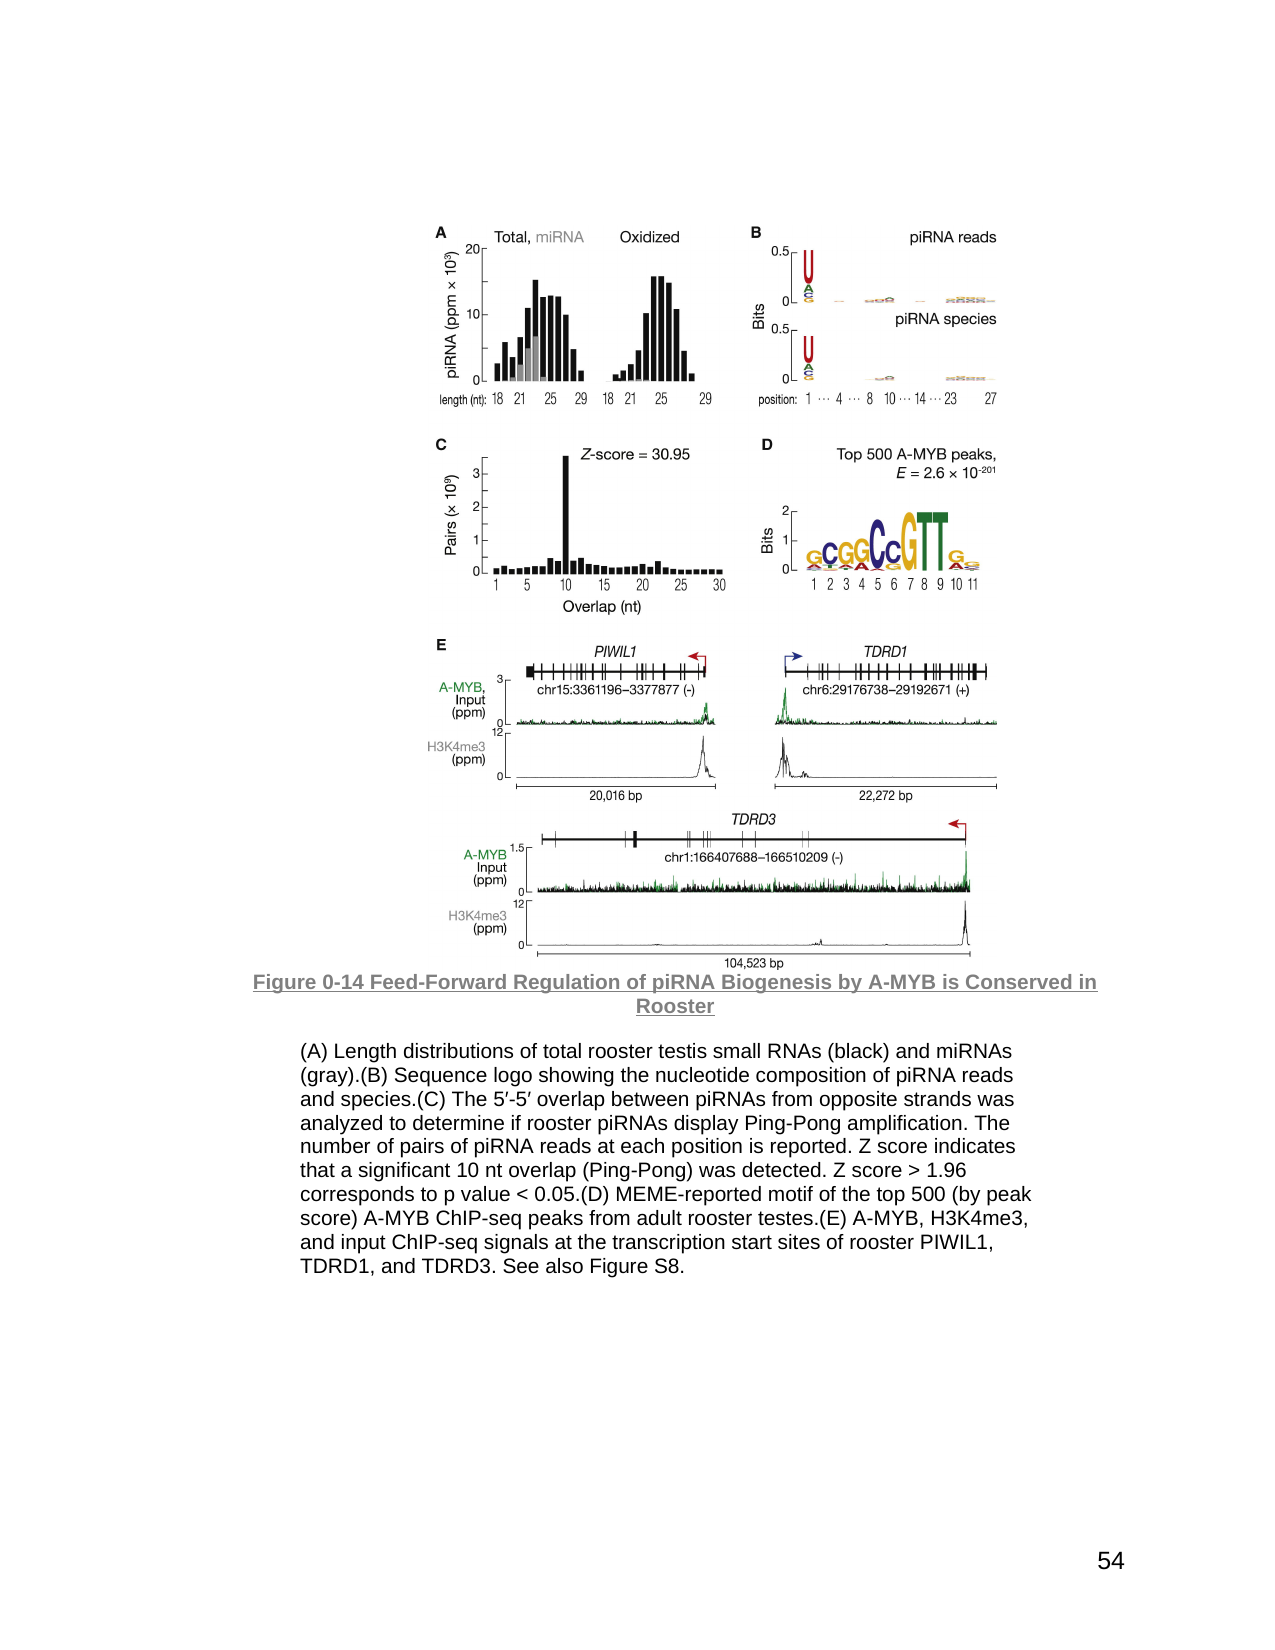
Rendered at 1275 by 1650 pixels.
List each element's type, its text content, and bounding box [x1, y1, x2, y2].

picture [428, 225, 997, 970]
text (A) Length distributions of total rooster testis small RNAs (black) and miRNAs (gray).(B) Sequence logo showing the nucleotide composition of piRNA reads and species.(C) The 5′-5′ overlap between piRNAs from opposite strands was analyzed to determine if rooster piRNAs display Ping-Pong amplification. The number of pairs of piRNA reads at each position is reported. Z score indicates that a significant 10 nt overlap (Ping-Pong) was detected. Z score > 1.96 corresponds to p value < 0.05.(D) MEME-reported motif of the top 500 (by peak score) A-MYB ChIP-seq peaks from adult rooster testes.(E) A-MYB, H3K4me3, and input ChIP-seq signals at the transcription start sites of rooster PIWIL1, TDRD1, and TDRD3. See also Figure S8. [300, 1038, 1050, 1278]
